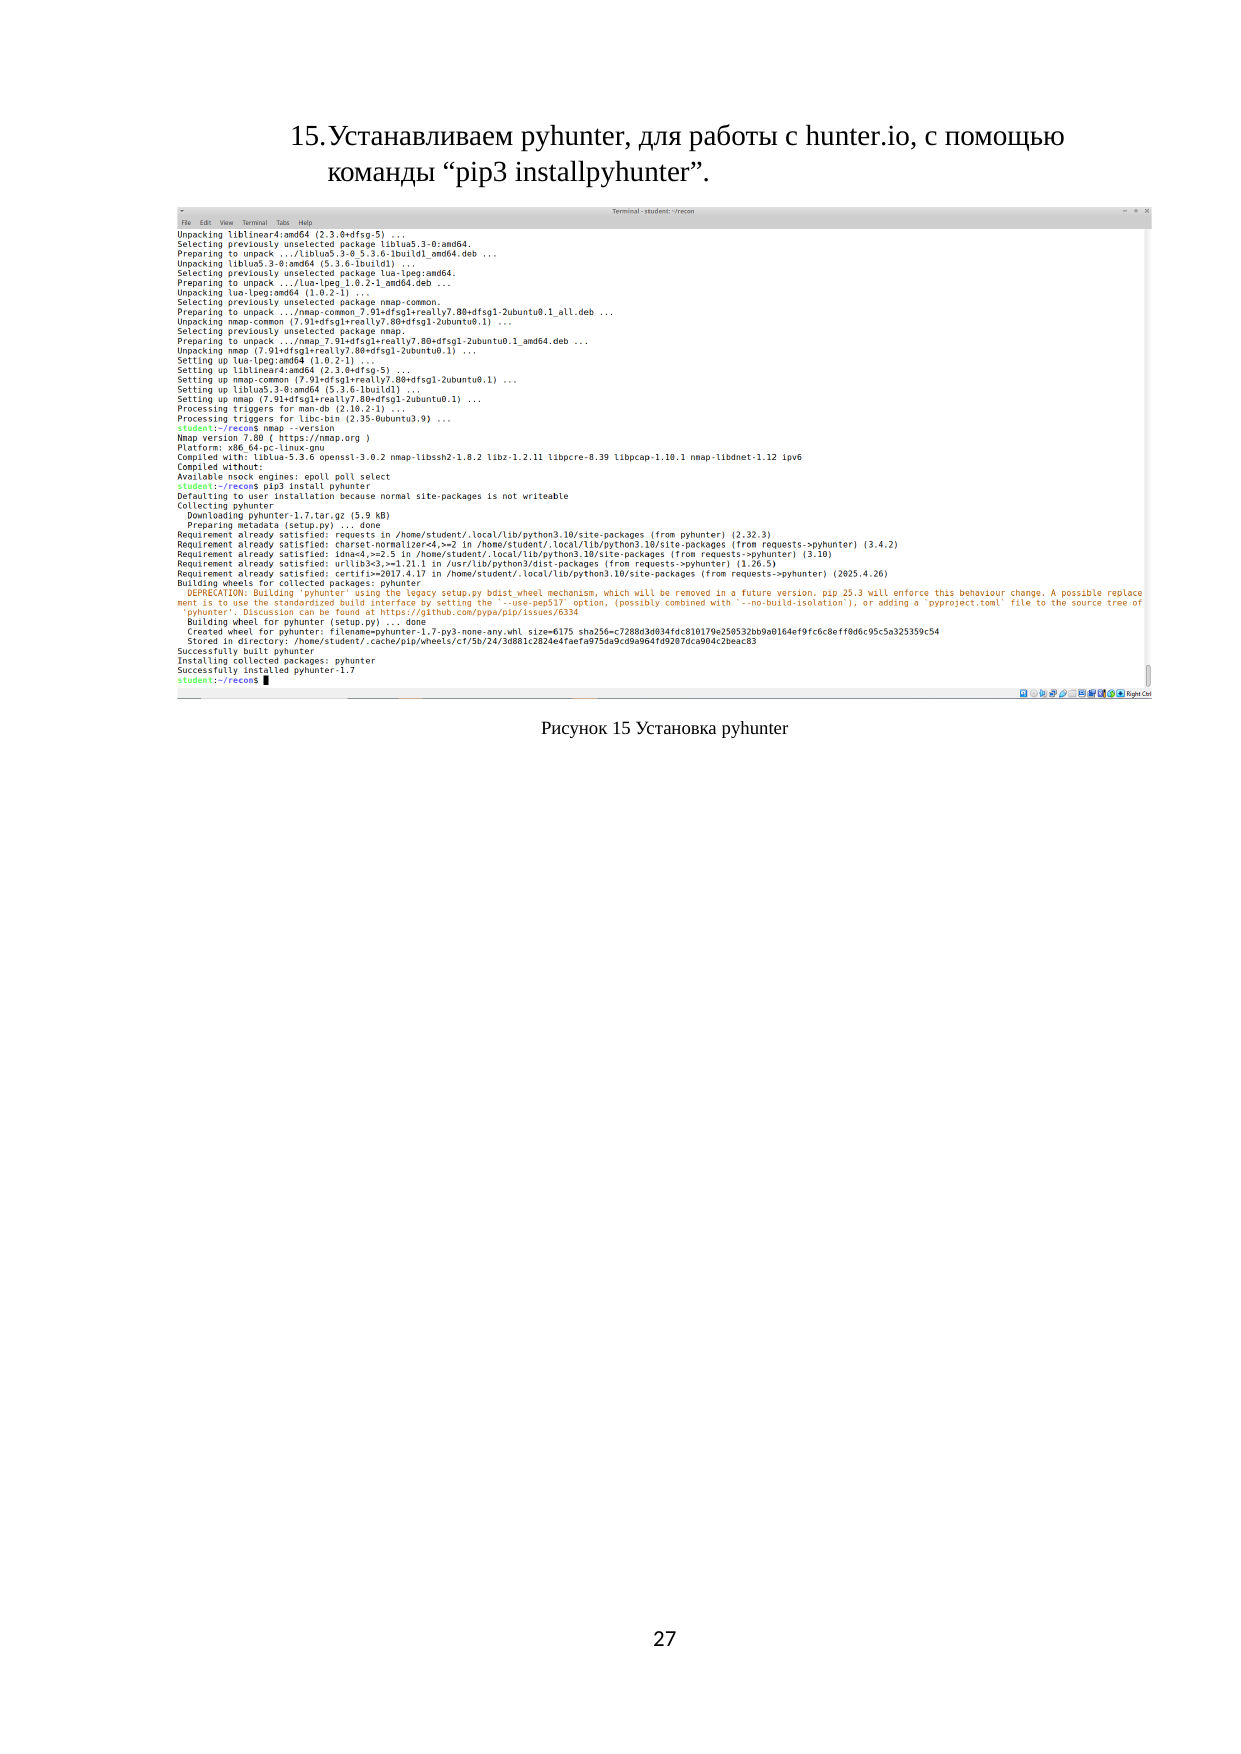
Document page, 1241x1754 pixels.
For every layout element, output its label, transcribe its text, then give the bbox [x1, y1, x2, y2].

picture [177, 207, 1152, 699]
text Рисунок 15 Установка pyhunter [177, 717, 1152, 738]
list Устанавливаем pyhunter, для работы с hunter.io, с помощью команды “pip3 installpyhunter”. [290, 118, 1152, 188]
